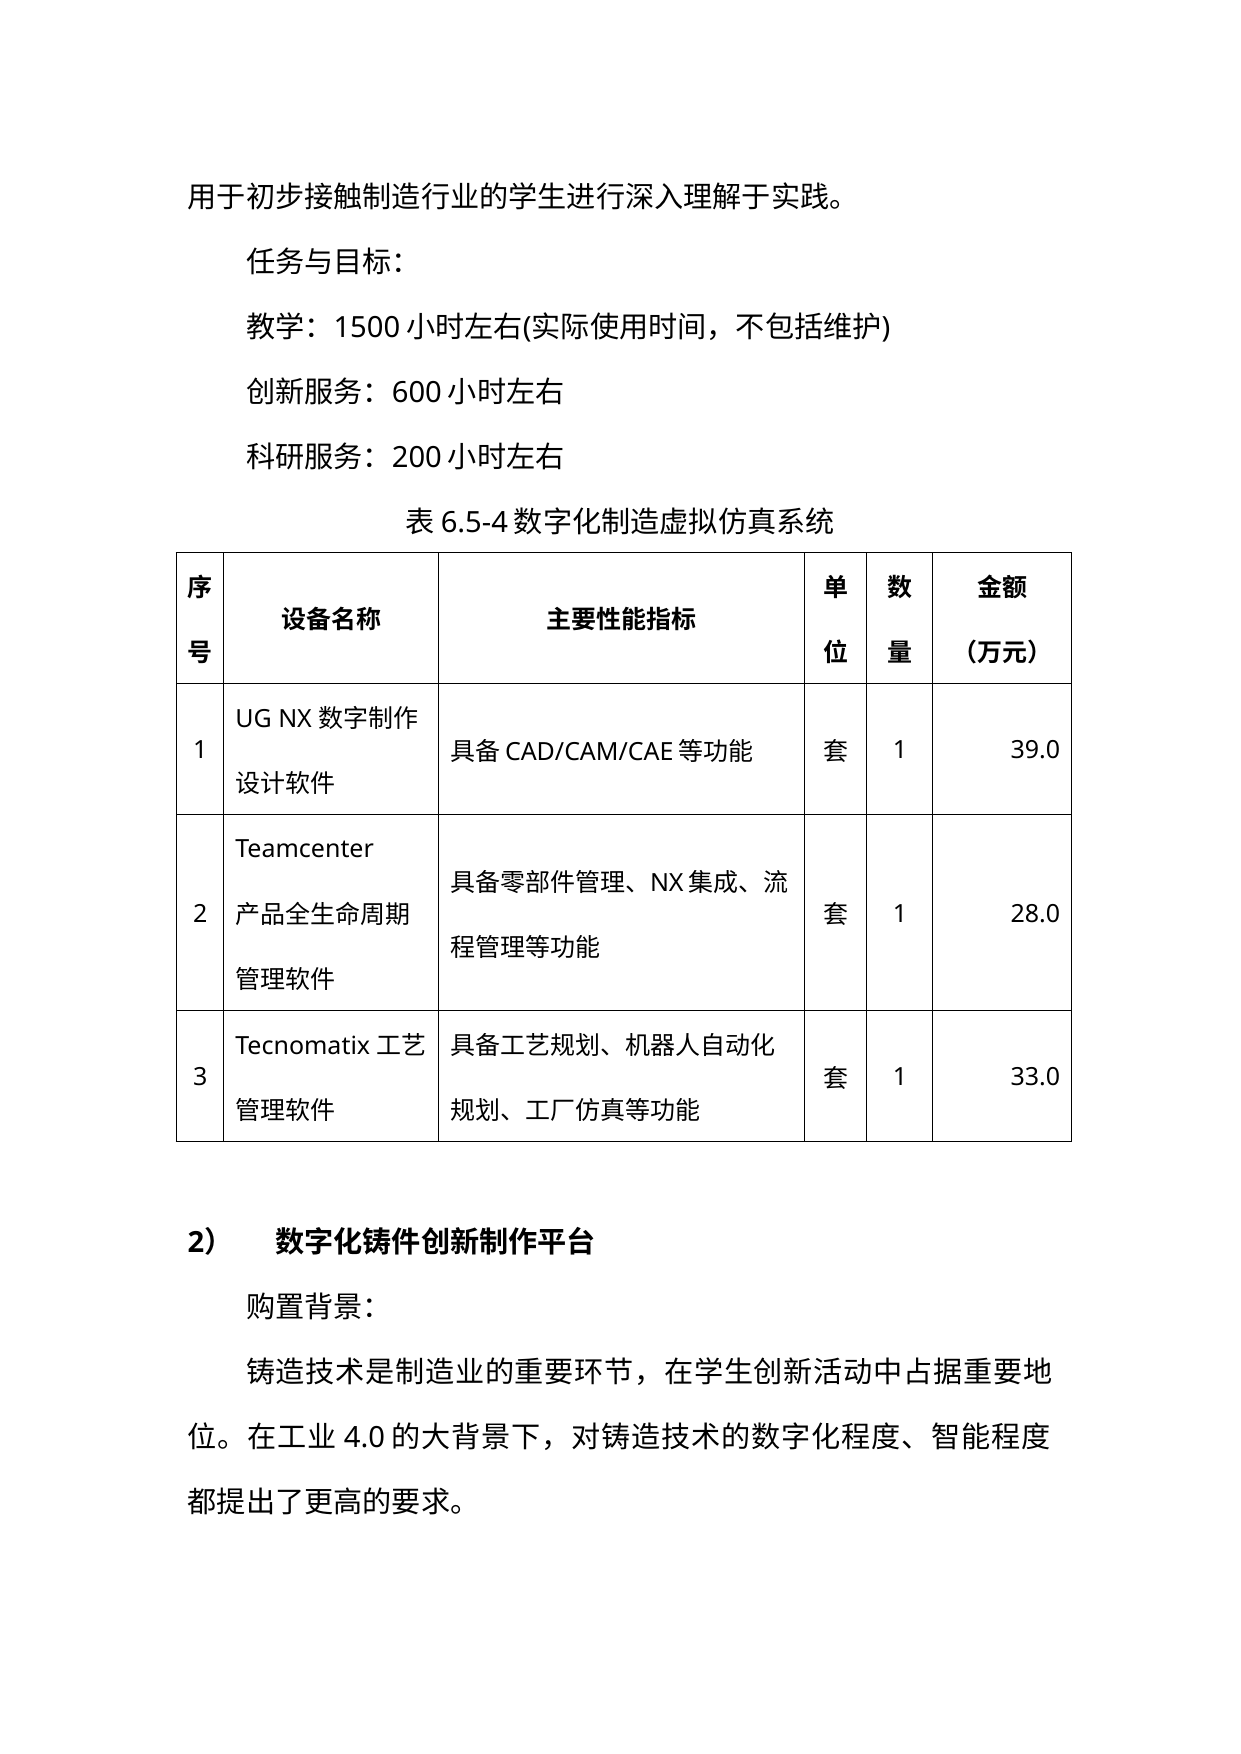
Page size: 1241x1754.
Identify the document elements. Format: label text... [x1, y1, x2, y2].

table_cell 具备工艺规划、机器人自动化规划、工厂仿真等功能 [439, 1011, 804, 1141]
table_cell 具备零部件管理、NX集成、流程管理等功能 [439, 815, 804, 1010]
table_cell 套 [805, 815, 866, 1010]
table_header 序号 [177, 553, 223, 683]
list 科研服务：200小时左右 [187, 422, 1053, 487]
list 购置背景： [187, 1272, 1053, 1337]
table_cell 具备CAD/CAM/CAE等功能 [439, 684, 804, 814]
table_cell Teamcenter 产品全生命周期管理软件 [224, 815, 438, 1010]
table_cell 39.0 [933, 684, 1071, 814]
list 创新服务：600小时左右 [187, 357, 1053, 422]
table_header 主要性能指标 [439, 553, 804, 683]
table_header 单位 [805, 553, 866, 683]
list 铸造技术是制造业的重要环节，在学生创新活动中占据重要地位。在工业4.0的大背景下，对铸造技术的数字化程度、智能程度都提出了更高的要求。 [187, 1337, 1053, 1532]
table_cell UG NX 数字制作设计软件 [224, 684, 438, 814]
table_cell 3 [177, 1011, 223, 1141]
table_header 设备名称 [224, 553, 438, 683]
table_cell 2 [177, 815, 223, 1010]
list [187, 162, 1053, 227]
list 任务与目标： [187, 227, 1053, 292]
list 数字化铸件创新制作平台 [187, 1207, 1053, 1272]
table_cell 1 [867, 1011, 932, 1141]
table_cell 1 [867, 684, 932, 814]
table_cell Tecnomatix 工艺管理软件 [224, 1011, 438, 1141]
table_header 数量 [867, 553, 932, 683]
table_header 金额 （万元） [933, 553, 1071, 683]
table_cell 1 [867, 815, 932, 1010]
table_cell 33.0 [933, 1011, 1071, 1141]
table_cell 1 [177, 684, 223, 814]
table_cell 套 [805, 1011, 866, 1141]
table_cell 28.0 [933, 815, 1071, 1010]
list 教学：1500小时左右(实际使用时间，不包括维护) [187, 292, 1053, 357]
table_cell 套 [805, 684, 866, 814]
text 表6.5-4数字化制造虚拟仿真系统 [187, 487, 1053, 552]
